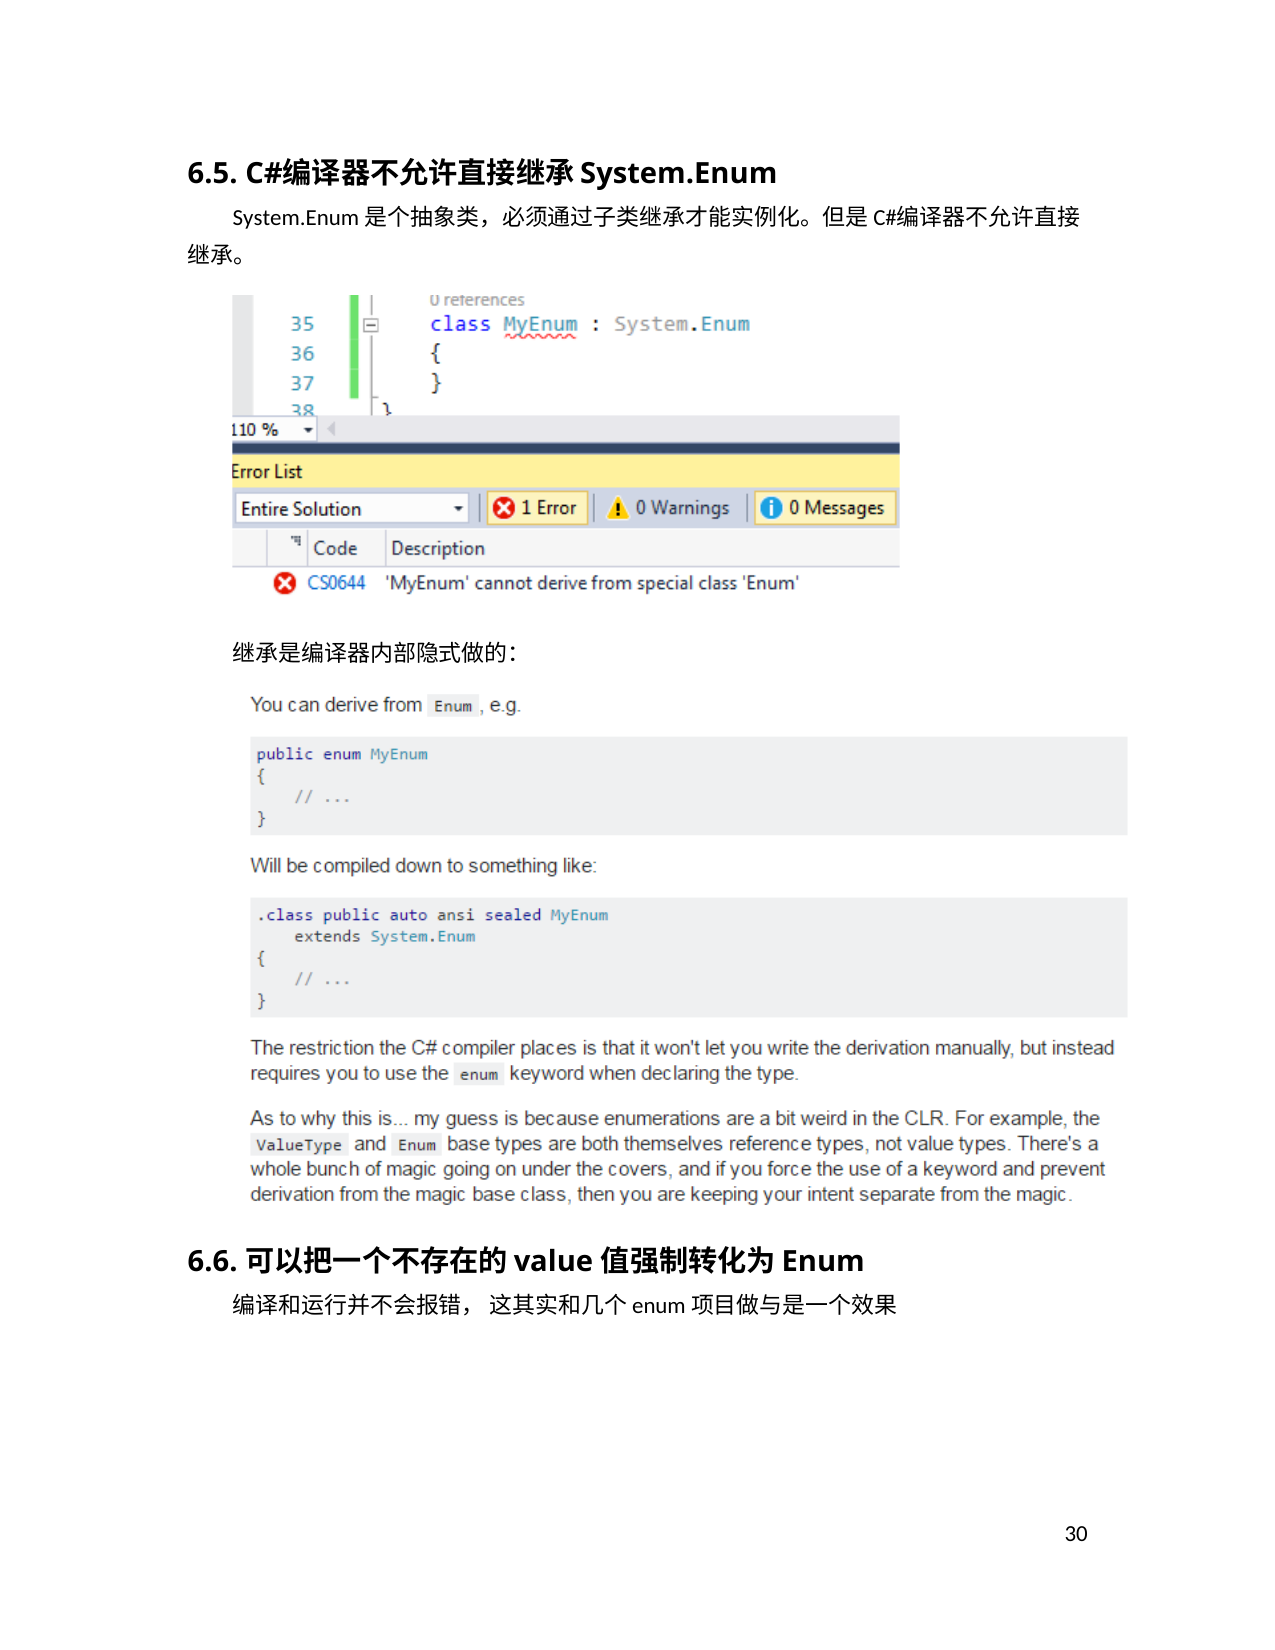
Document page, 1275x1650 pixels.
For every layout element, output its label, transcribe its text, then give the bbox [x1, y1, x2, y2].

picture [232, 693, 1133, 1213]
text 继承是编译器内部隐式做的： [187, 635, 1087, 668]
subtitle 可以把一个不存在的value 值强制转化为Enum [187, 1238, 1087, 1280]
text System.Enum 是个抽象类，必须通过子类继承才能实例化。但是C#编译器不允许直接继承。 [187, 199, 1087, 270]
picture [232, 295, 900, 610]
subtitle C#编译器不允许直接继承System.Enum [187, 150, 1087, 192]
text 编译和运行并不会报错， 这其实和几个enum 项目做与是一个效果 [187, 1287, 1087, 1320]
